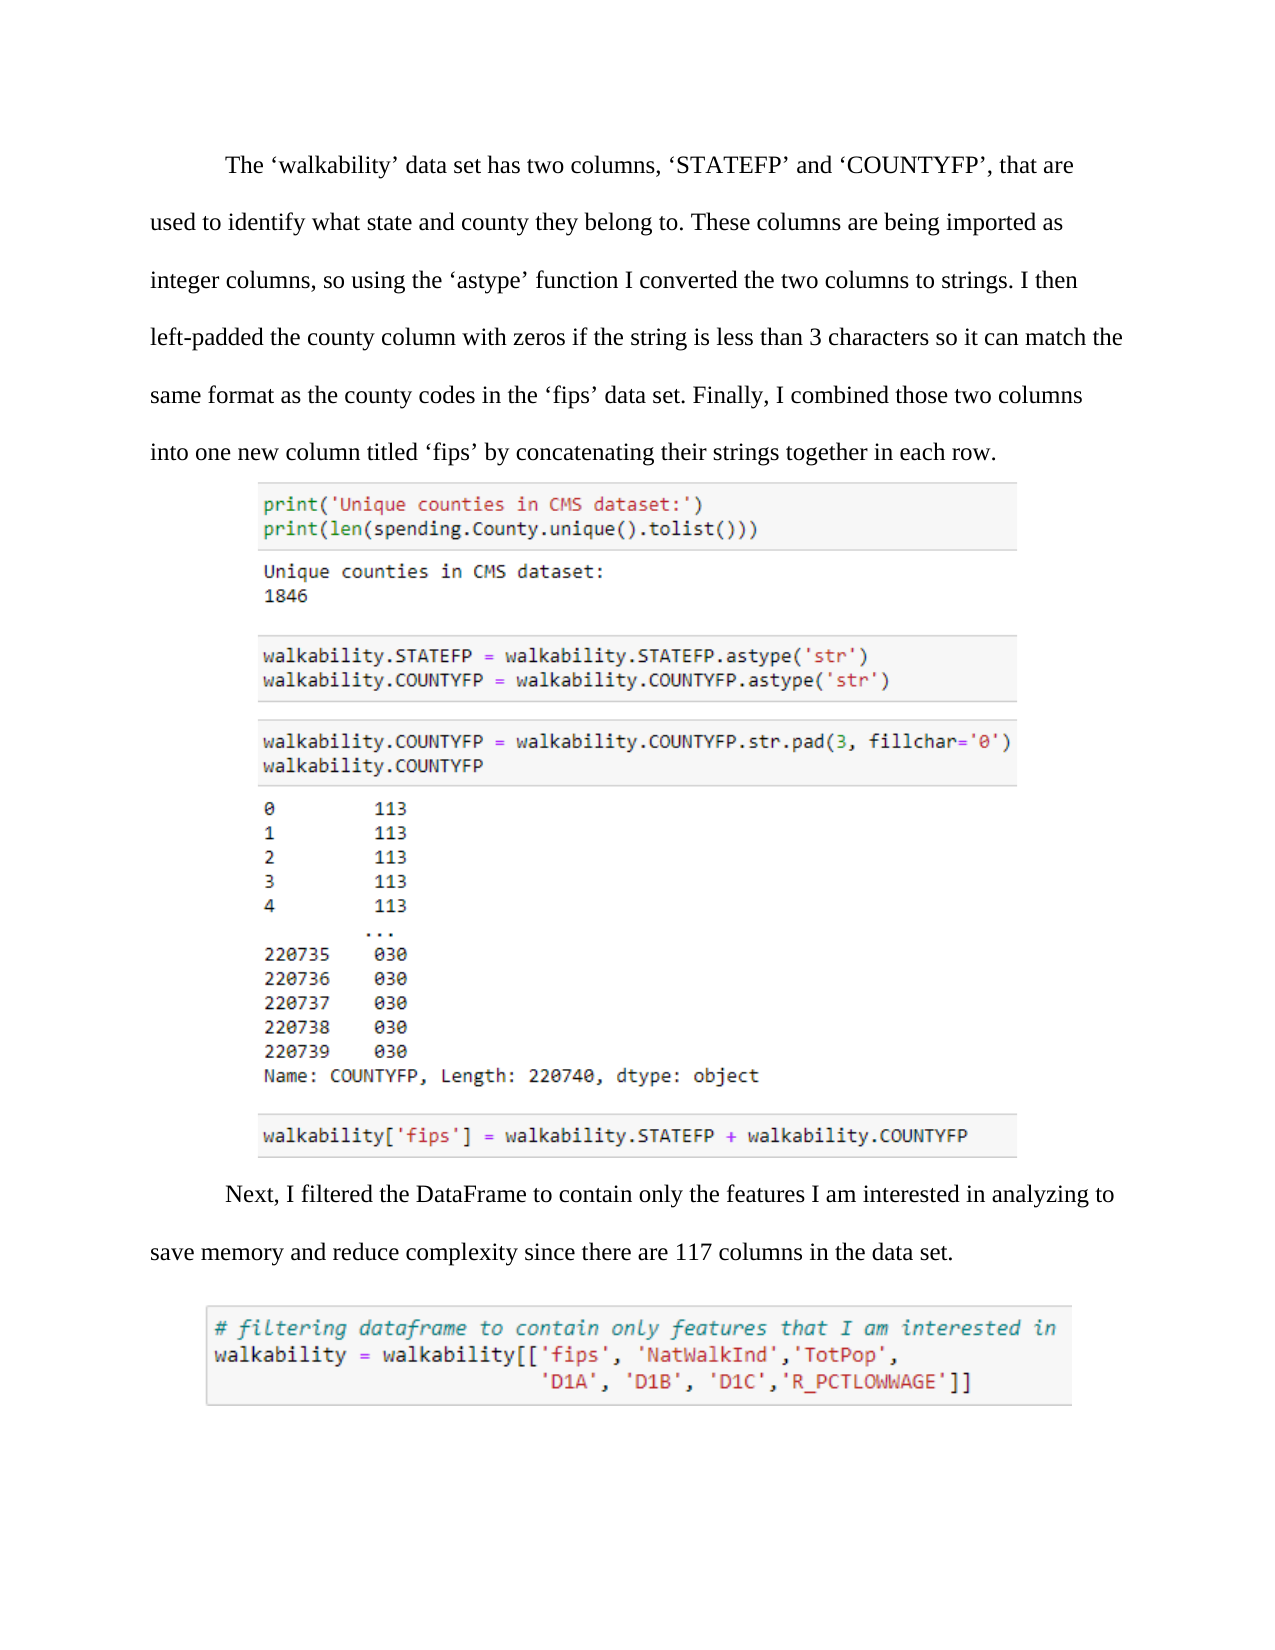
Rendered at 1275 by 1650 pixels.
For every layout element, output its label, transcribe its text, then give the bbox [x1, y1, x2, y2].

picture [257, 481, 1018, 1158]
text Next, I filtered the DataFrame to contain only the features I am interested in analyzing to save memory and reduce complexity since there are 117 columns in the data set. [150, 1179, 1125, 1265]
picture [203, 1304, 1072, 1406]
text The ‘walkability’ data set has two columns, ‘STATEFP’ and ‘COUNTYFP’, that are used to identify what state and county they belong to. These columns are being imported as integer columns, so using the ‘astype’ function I converted the two columns to strings. I then left-padded the county column with zeros if the string is less than 3 characters so it can match the same format as the county codes in the ‘fips’ data set. Finally, I combined those two columns into one new column titled ‘fips’ by concatenating their strings together in each row. [150, 150, 1125, 466]
